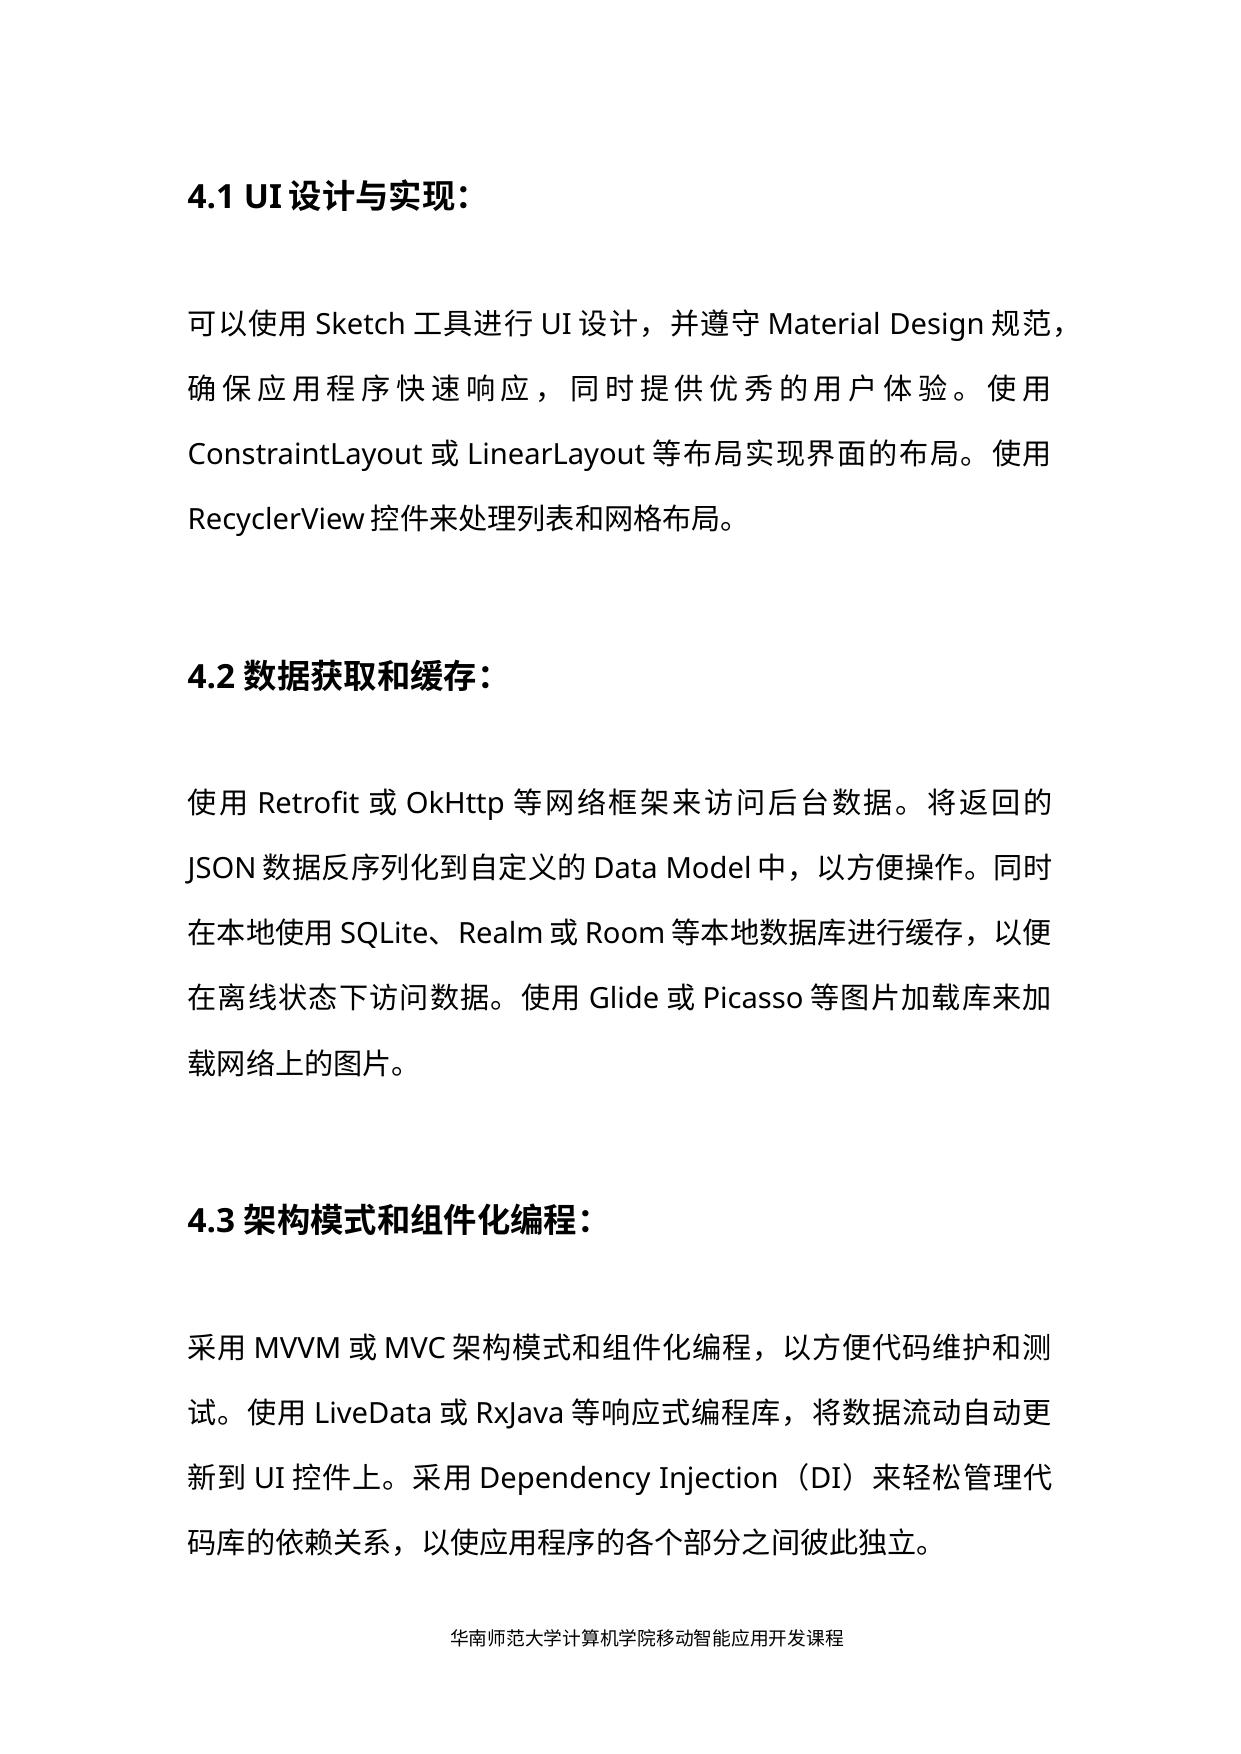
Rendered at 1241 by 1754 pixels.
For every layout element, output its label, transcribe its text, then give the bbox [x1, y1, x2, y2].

text 可以使用Sketch工具进行UI设计，并遵守Material Design规范，确保应用程序快速响应，同时提供优秀的用户体验。使用ConstraintLayout或LinearLayout等布局实现界面的布局。使用RecyclerView控件来处理列表和网格布局。 [187, 289, 1053, 549]
text 采用MVVM或MVC架构模式和组件化编程，以方便代码维护和测试。使用LiveData或RxJava等响应式编程库，将数据流动自动更新到UI控件上。采用Dependency Injection（DI）来轻松管理代码库的依赖关系，以使应用程序的各个部分之间彼此独立。 [187, 1313, 1053, 1573]
subtitle 4.3 架构模式和组件化编程： [187, 1186, 1053, 1251]
subtitle 4.1 UI设计与实现： [187, 162, 1053, 227]
subtitle 4.2 数据获取和缓存： [187, 641, 1053, 706]
text 使用Retrofit或OkHttp等网络框架来访问后台数据。将返回的JSON数据反序列化到自定义的Data Model中，以方便操作。同时在本地使用SQLite、Realm或Room等本地数据库进行缓存，以便在离线状态下访问数据。使用Glide或Picasso等图片加载库来加载网络上的图片。 [187, 769, 1053, 1094]
